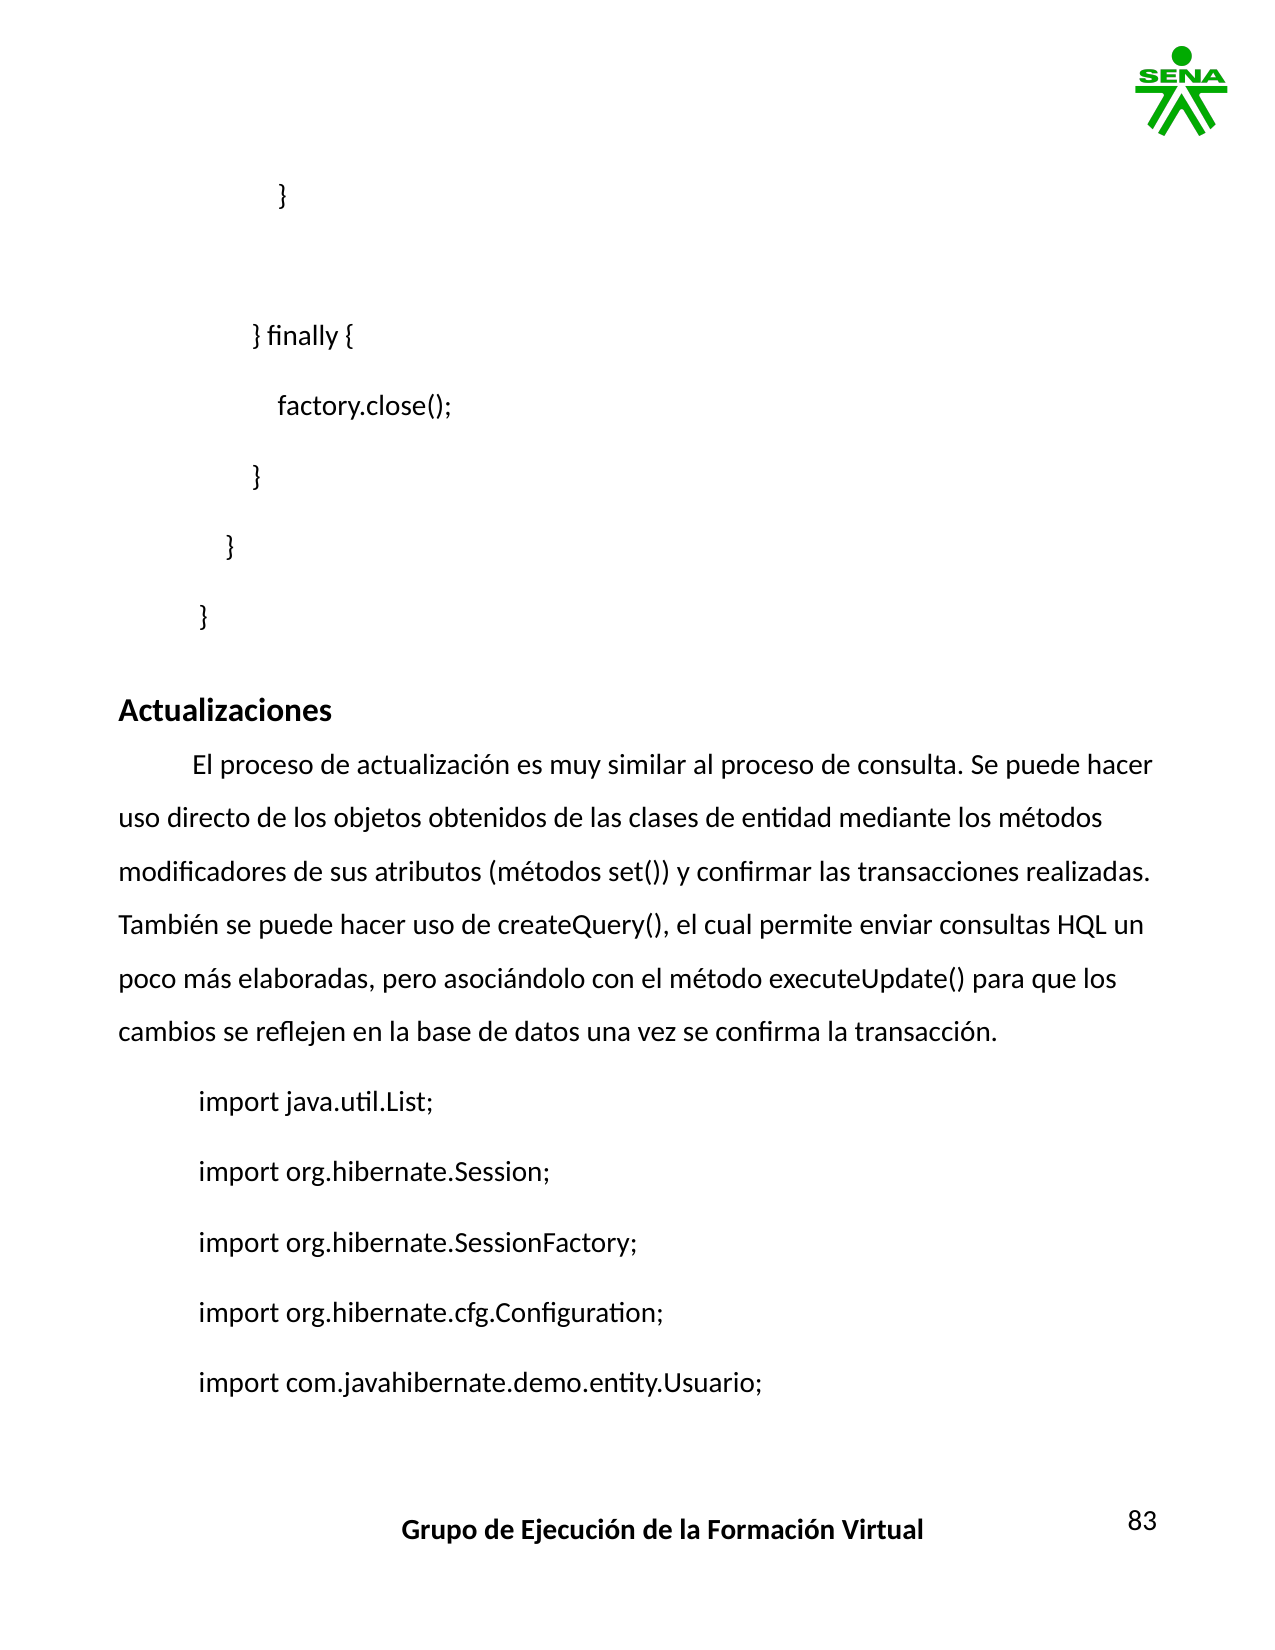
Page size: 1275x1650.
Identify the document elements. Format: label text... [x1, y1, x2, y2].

text } [118, 177, 1157, 213]
text } [118, 598, 1157, 633]
subtitle Actualizaciones [118, 689, 1157, 729]
text import org.hibernate.Session; [118, 1153, 1157, 1189]
text import java.util.List; [118, 1083, 1157, 1119]
text El proceso de actualización es muy similar al proceso de consulta. Se puede hacer uso directo de los objetos obtenidos de las clases de entidad mediante los métodos modificadores de sus atributos (métodos set()) y confirmar las transacciones realizadas. También se puede hacer uso de createQuery(), el cual permite enviar consultas HQL un poco más elaboradas, pero asociándolo con el método executeUpdate() para que los cambios se reflejen en la base de datos una vez se confirma la transacción. [118, 746, 1157, 1049]
text } finally { [118, 317, 1157, 353]
text import org.hibernate.cfg.Configuration; [118, 1294, 1157, 1329]
text import org.hibernate.SessionFactory; [118, 1224, 1157, 1259]
text } [118, 458, 1157, 493]
text import com.javahibernate.demo.entity.Usuario; [118, 1364, 1157, 1399]
text factory.close(); [118, 387, 1157, 423]
picture [1135, 46, 1228, 136]
text } [118, 528, 1157, 563]
